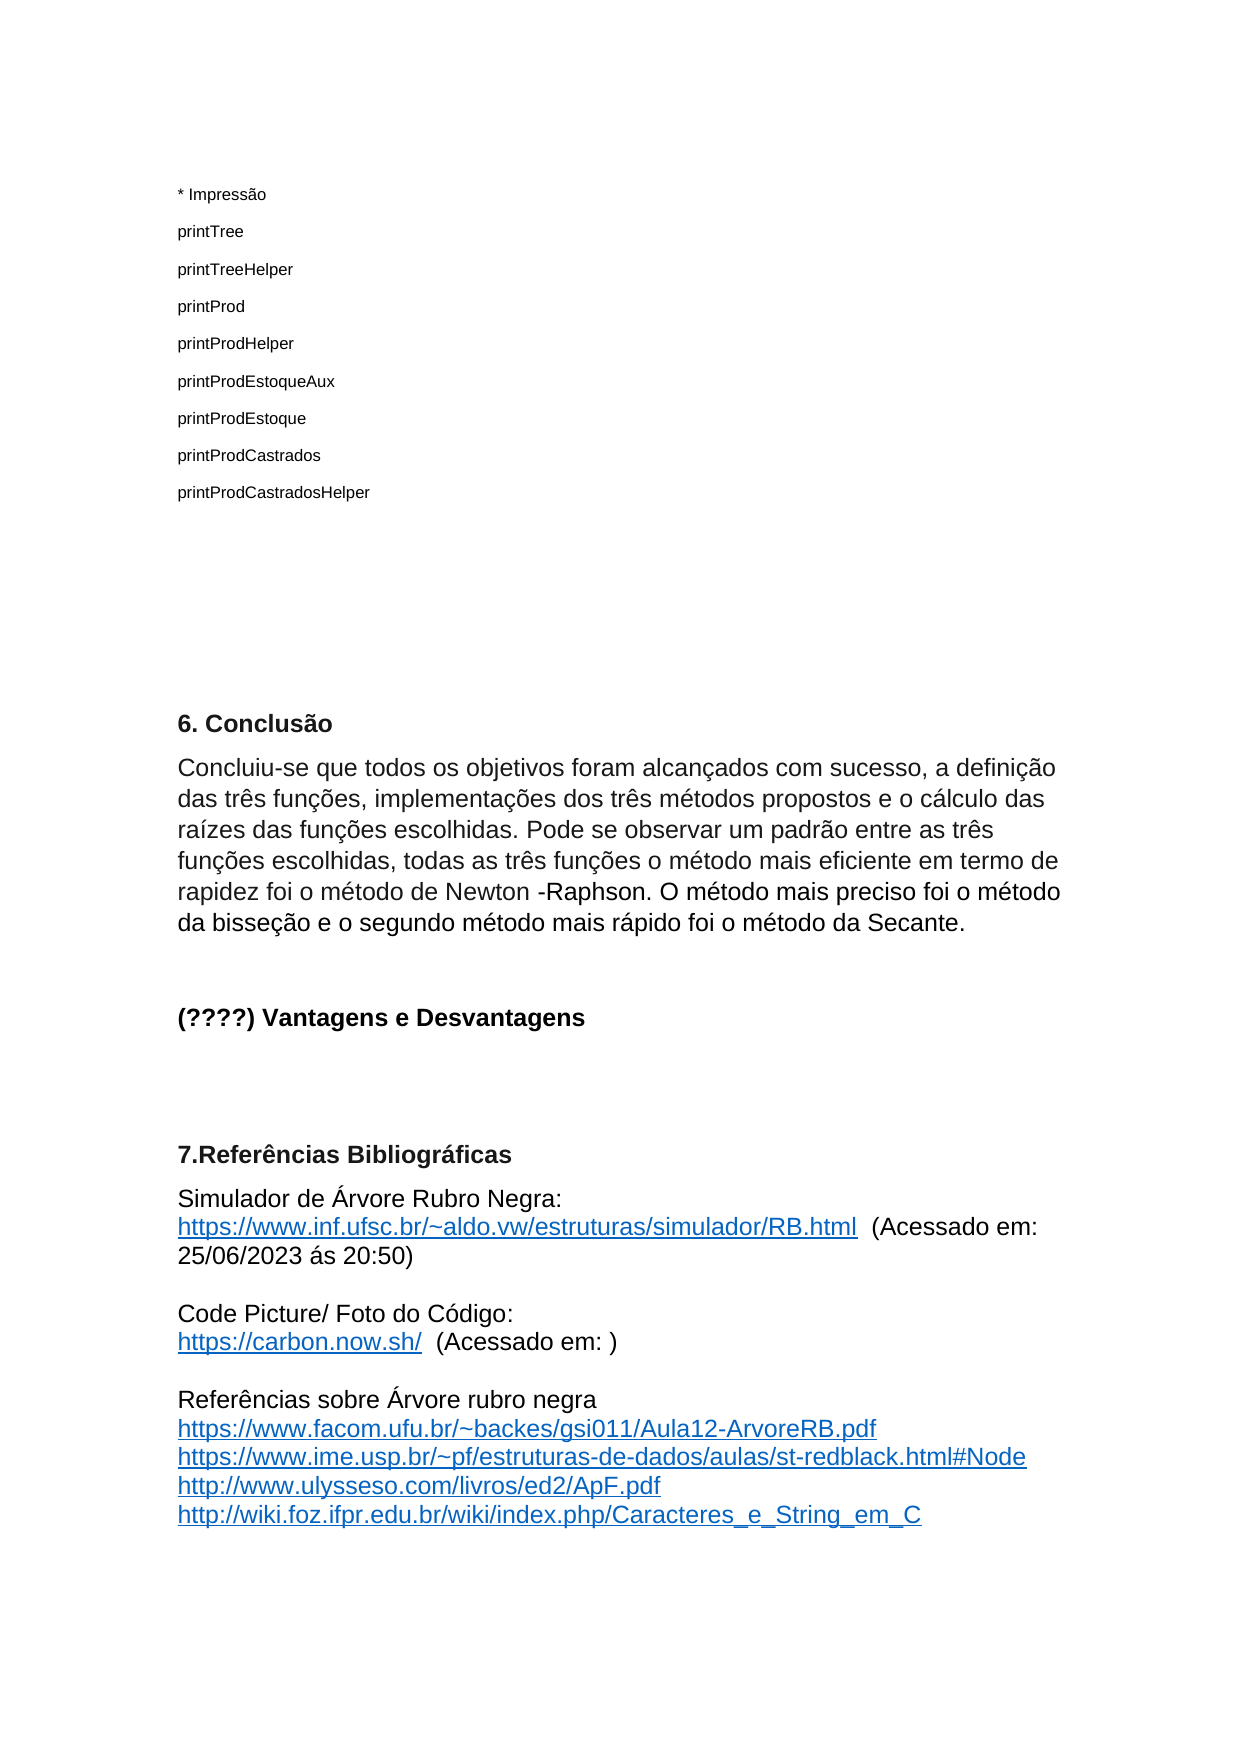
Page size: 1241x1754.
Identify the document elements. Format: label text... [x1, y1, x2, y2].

text printProdEstoque [177, 409, 1063, 428]
text Concluiu-se que todos os objetivos foram alcançados com sucesso, a definição das três funções, implementações dos três métodos propostos e o cálculo das raízes das funções escolhidas. Pode se observar um padrão entre as três funções escolhidas, todas as três funções o método mais eficiente em termo de rapidez foi o método de Newton -Raphson. O método mais preciso foi o método da bisseção e o segundo método mais rápido foi o método da Secante. [177, 753, 1063, 937]
text printProdCastradosHelper [177, 483, 1063, 502]
text http://wiki.foz.ifpr.edu.br/wiki/index.php/Caracteres_e_String_em_C [177, 1500, 1063, 1529]
text printProdHelper [177, 334, 1063, 353]
text Referências sobre Árvore rubro negra [177, 1385, 1063, 1414]
text 7.Referências Bibliográficas [177, 1140, 1063, 1169]
text * Impressão [177, 185, 1063, 204]
text Code Picture/ Foto do Código: [177, 1299, 1063, 1327]
list (????) Vantagens e Desvantagens [177, 1003, 1063, 1032]
text printProdCastrados [177, 446, 1063, 465]
text https://www.facom.ufu.br/~backes/gsi011/Aula12-ArvoreRB.pdf [177, 1414, 1063, 1442]
text printProd [177, 297, 1063, 316]
text 6. Conclusão [177, 709, 1063, 738]
text https://www.ime.usp.br/~pf/estruturas-de-dados/aulas/st-redblack.html#Node [177, 1442, 1063, 1471]
text http://www.ulysseso.com/livros/ed2/ApF.pdf [177, 1471, 1063, 1500]
text Simulador de Árvore Rubro Negra: https://www.inf.ufsc.br/~aldo.vw/estruturas/simulador/RB.html (Acessado em: 25/06/2023 ás 20:50) [177, 1184, 1063, 1270]
text printProdEstoqueAux [177, 371, 1063, 391]
text printTreeHelper [177, 259, 1063, 279]
text https://carbon.now.sh/ (Acessado em: ) [177, 1327, 1063, 1356]
text printTree [177, 222, 1063, 241]
